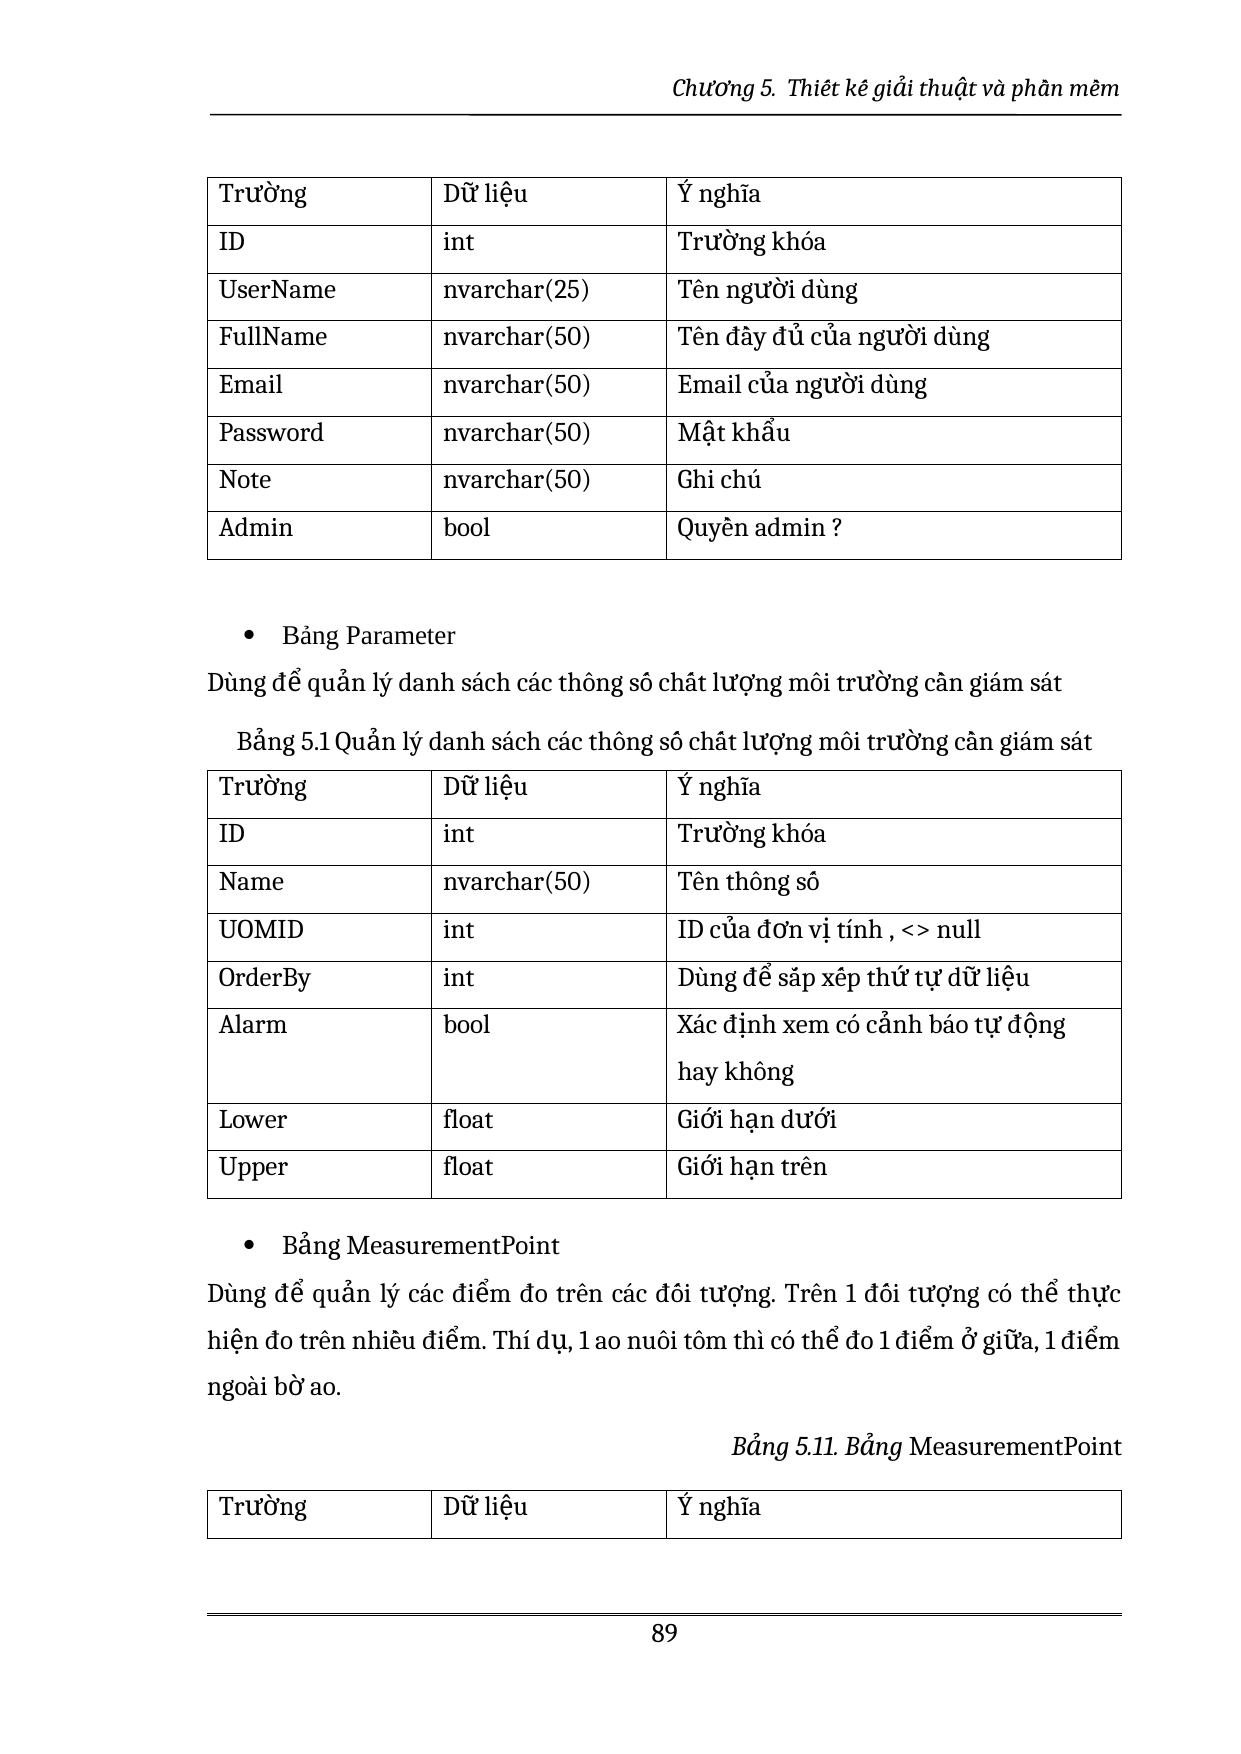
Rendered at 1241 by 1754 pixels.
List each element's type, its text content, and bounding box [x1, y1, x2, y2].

table_cell Ghi chú [667, 465, 1121, 511]
table_header Dữ liệu [432, 1491, 666, 1537]
table_cell Tên đầy đủ của người dùng [667, 321, 1121, 368]
list Bảng Parameter [244, 619, 1122, 650]
table_cell FullName [208, 321, 431, 368]
table_cell nvarchar(25) [432, 274, 666, 320]
table_header Ý nghĩa [667, 178, 1121, 225]
table_cell Tên người dùng [667, 274, 1121, 320]
table_cell Mật khẩu [667, 417, 1121, 463]
table_cell Quyền admin ? [667, 512, 1121, 559]
table_cell bool [432, 1009, 666, 1103]
table_header Dữ liệu [432, 771, 666, 817]
table_cell bool [432, 512, 666, 559]
table_cell ID [208, 226, 431, 273]
table_cell nvarchar(50) [432, 417, 666, 463]
table_cell UserName [208, 274, 431, 320]
table_cell Tên thông số [667, 866, 1121, 913]
table_cell ID của đơn vị tính , <> null [667, 914, 1121, 961]
table_cell int [432, 962, 666, 1008]
table_cell Email của người dùng [667, 369, 1121, 416]
table_cell Note [208, 465, 431, 511]
table_cell Alarm [208, 1009, 431, 1103]
table_cell Giới hạn dưới [667, 1104, 1121, 1150]
text Dùng để quản lý danh sách các thông số chất lượng môi trường cần giám sát [207, 667, 1122, 698]
table_cell Trường khóa [667, 226, 1121, 273]
table_cell float [432, 1151, 666, 1198]
table_cell Xác định xem có cảnh báo tự động hay không [667, 1009, 1121, 1103]
table_cell nvarchar(50) [432, 369, 666, 416]
table_cell Password [208, 417, 431, 463]
table_cell int [432, 914, 666, 961]
text Dùng để quản lý các điểm đo trên các đối tượng. Trên 1 đối tượng có thể thực hiện đo trên nhiều điểm. Thí dụ, 1 ao nuôi tôm thì có thể đo 1 điểm ở giữa, 1 điểm ngoài bờ ao. [207, 1278, 1122, 1403]
table_cell Dùng để sắp xếp thứ tự dữ liệu [667, 962, 1121, 1008]
table_header Trường [208, 771, 431, 817]
table_cell Admin [208, 512, 431, 559]
table_cell Trường khóa [667, 819, 1121, 865]
table_header Trường [208, 1491, 431, 1537]
table_cell Giới hạn trên [667, 1151, 1121, 1198]
table_cell int [432, 819, 666, 865]
table_cell Lower [208, 1104, 431, 1150]
table_header Trường [208, 178, 431, 225]
table_cell nvarchar(50) [432, 866, 666, 913]
table_cell nvarchar(50) [432, 321, 666, 368]
table_header Ý nghĩa [667, 1491, 1121, 1537]
table_cell Upper [208, 1151, 431, 1198]
table_cell OrderBy [208, 962, 431, 1008]
table_header Ý nghĩa [667, 771, 1121, 817]
table_cell int [432, 226, 666, 273]
table_cell UOMID [208, 914, 431, 961]
table_cell Name [208, 866, 431, 913]
table_cell float [432, 1104, 666, 1150]
list Bảng MeasurementPoint [244, 1230, 1122, 1261]
table_cell Email [208, 369, 431, 416]
table_header Dữ liệu [432, 178, 666, 225]
table_cell nvarchar(50) [432, 465, 666, 511]
table_cell ID [208, 819, 431, 865]
